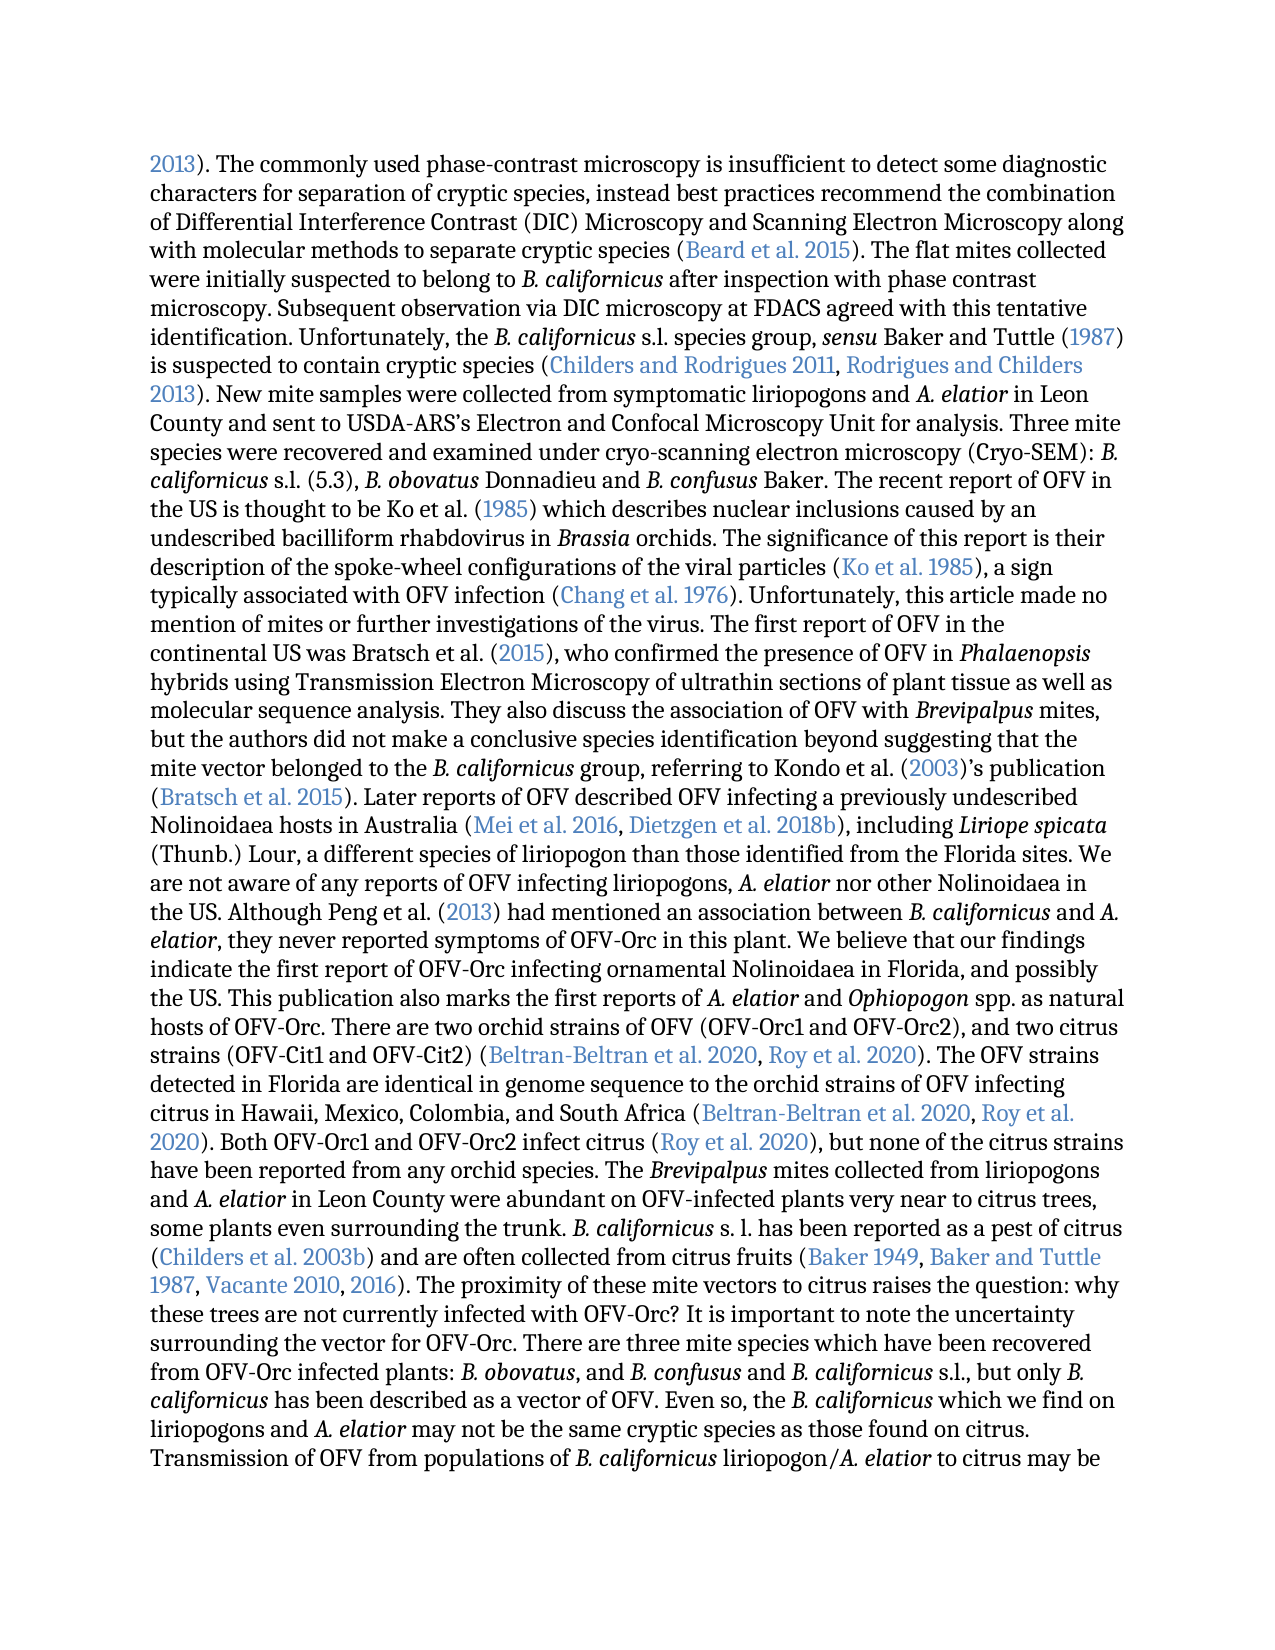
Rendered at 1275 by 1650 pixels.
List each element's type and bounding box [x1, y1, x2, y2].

text [150, 150, 1125, 1472]
